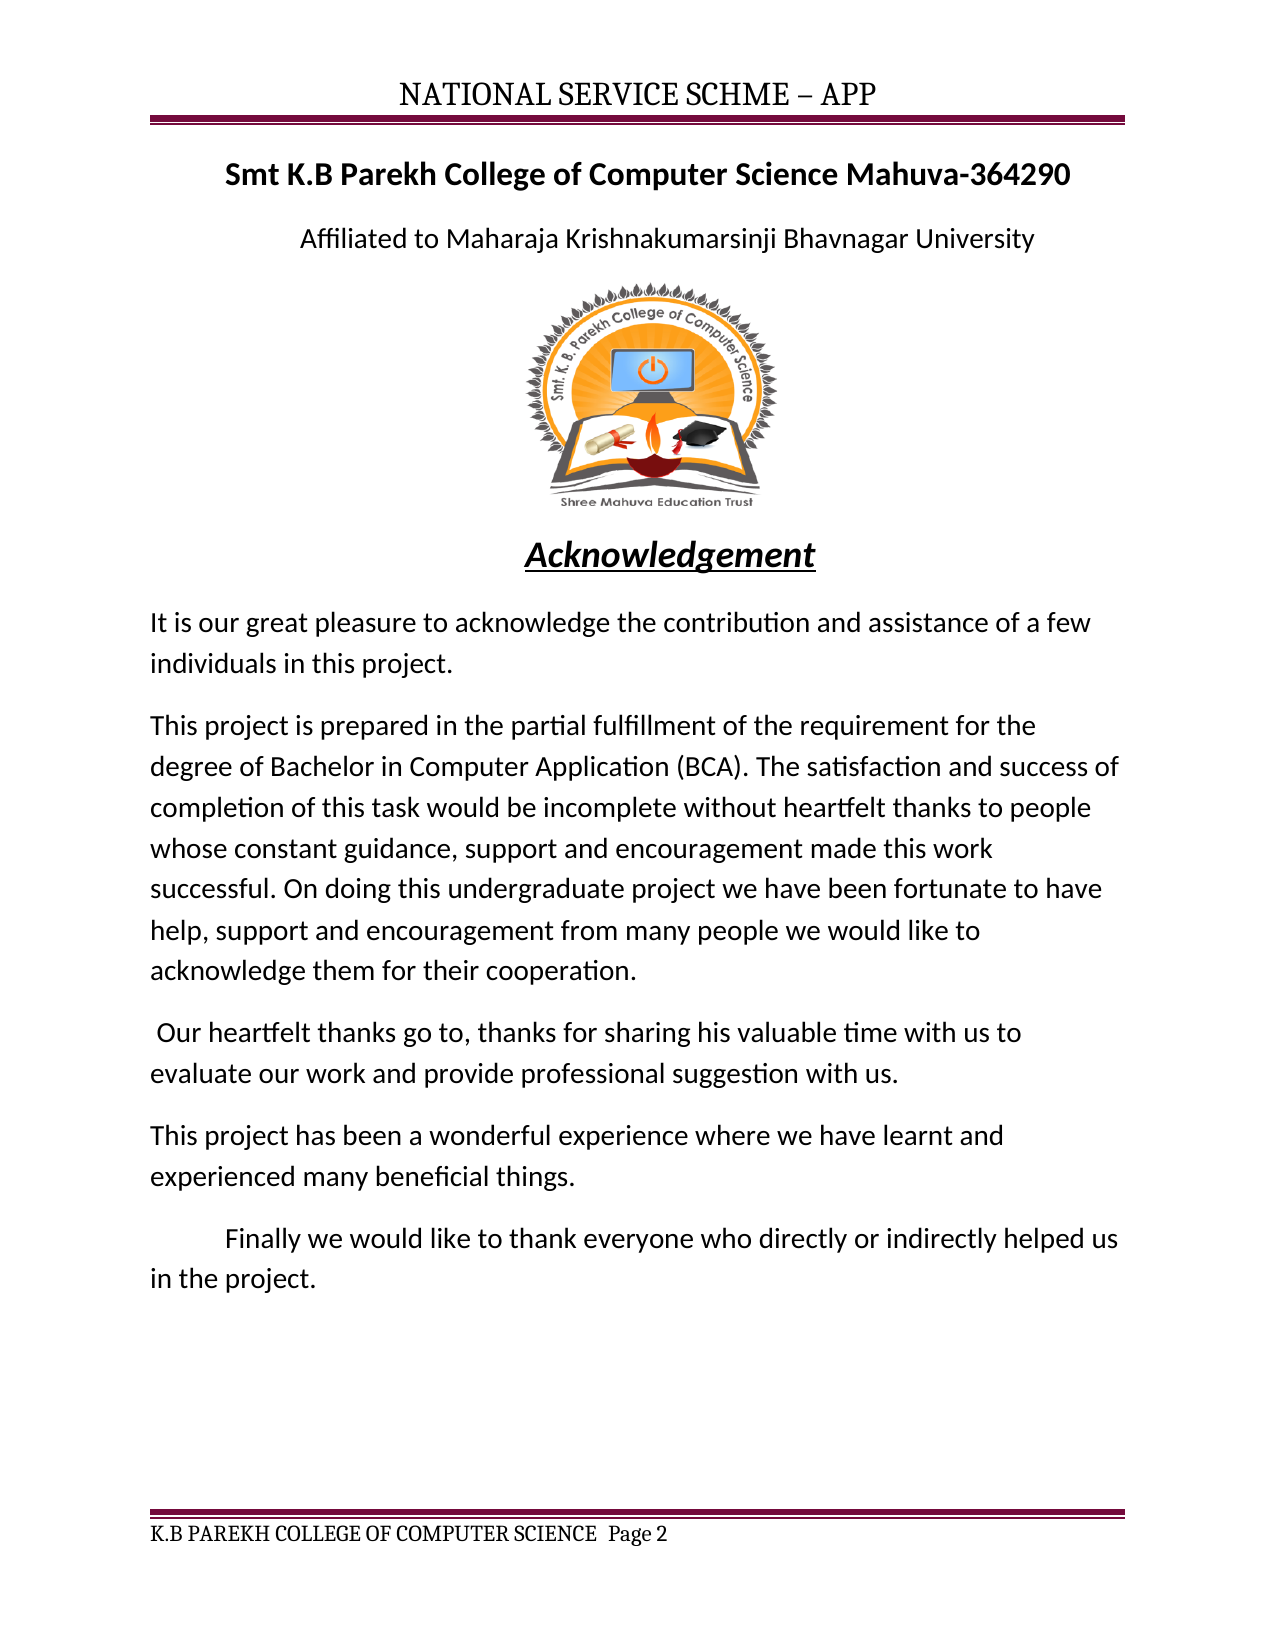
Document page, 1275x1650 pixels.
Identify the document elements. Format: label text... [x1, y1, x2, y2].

picture [525, 282, 778, 506]
text Our heartfelt thanks go to, thanks for sharing his valuable time with us to evaluate our work and provide professional suggestion with us. [150, 1014, 1125, 1091]
text This project has been a wonderful experience where we have learnt and experienced many beneficial things. [150, 1117, 1125, 1193]
text It is our great pleasure to acknowledge the contribution and assistance of a few individuals in this project. [150, 604, 1125, 681]
text Affiliated to Maharaja Krishnakumarsinji Bhavnagar University [225, 220, 1125, 256]
text This project is prepared in the partial fulfillment of the requirement for the degree of Bachelor in Computer Application (BCA). The satisfaction and success of completion of this task would be incomplete without heartfelt thanks to people whose constant guidance, support and encouragement made this work successful. On doing this undergraduate project we have been fortunate to have help, support and encouragement from many people we would like to acknowledge them for their cooperation. [150, 707, 1125, 988]
text Smt K.B Parekh College of Computer Science Mahuva-364290 [150, 153, 1125, 193]
text Finally we would like to thank everyone who directly or indirectly helped us in the project. [150, 1220, 1125, 1296]
text Acknowledgement [150, 531, 1125, 576]
